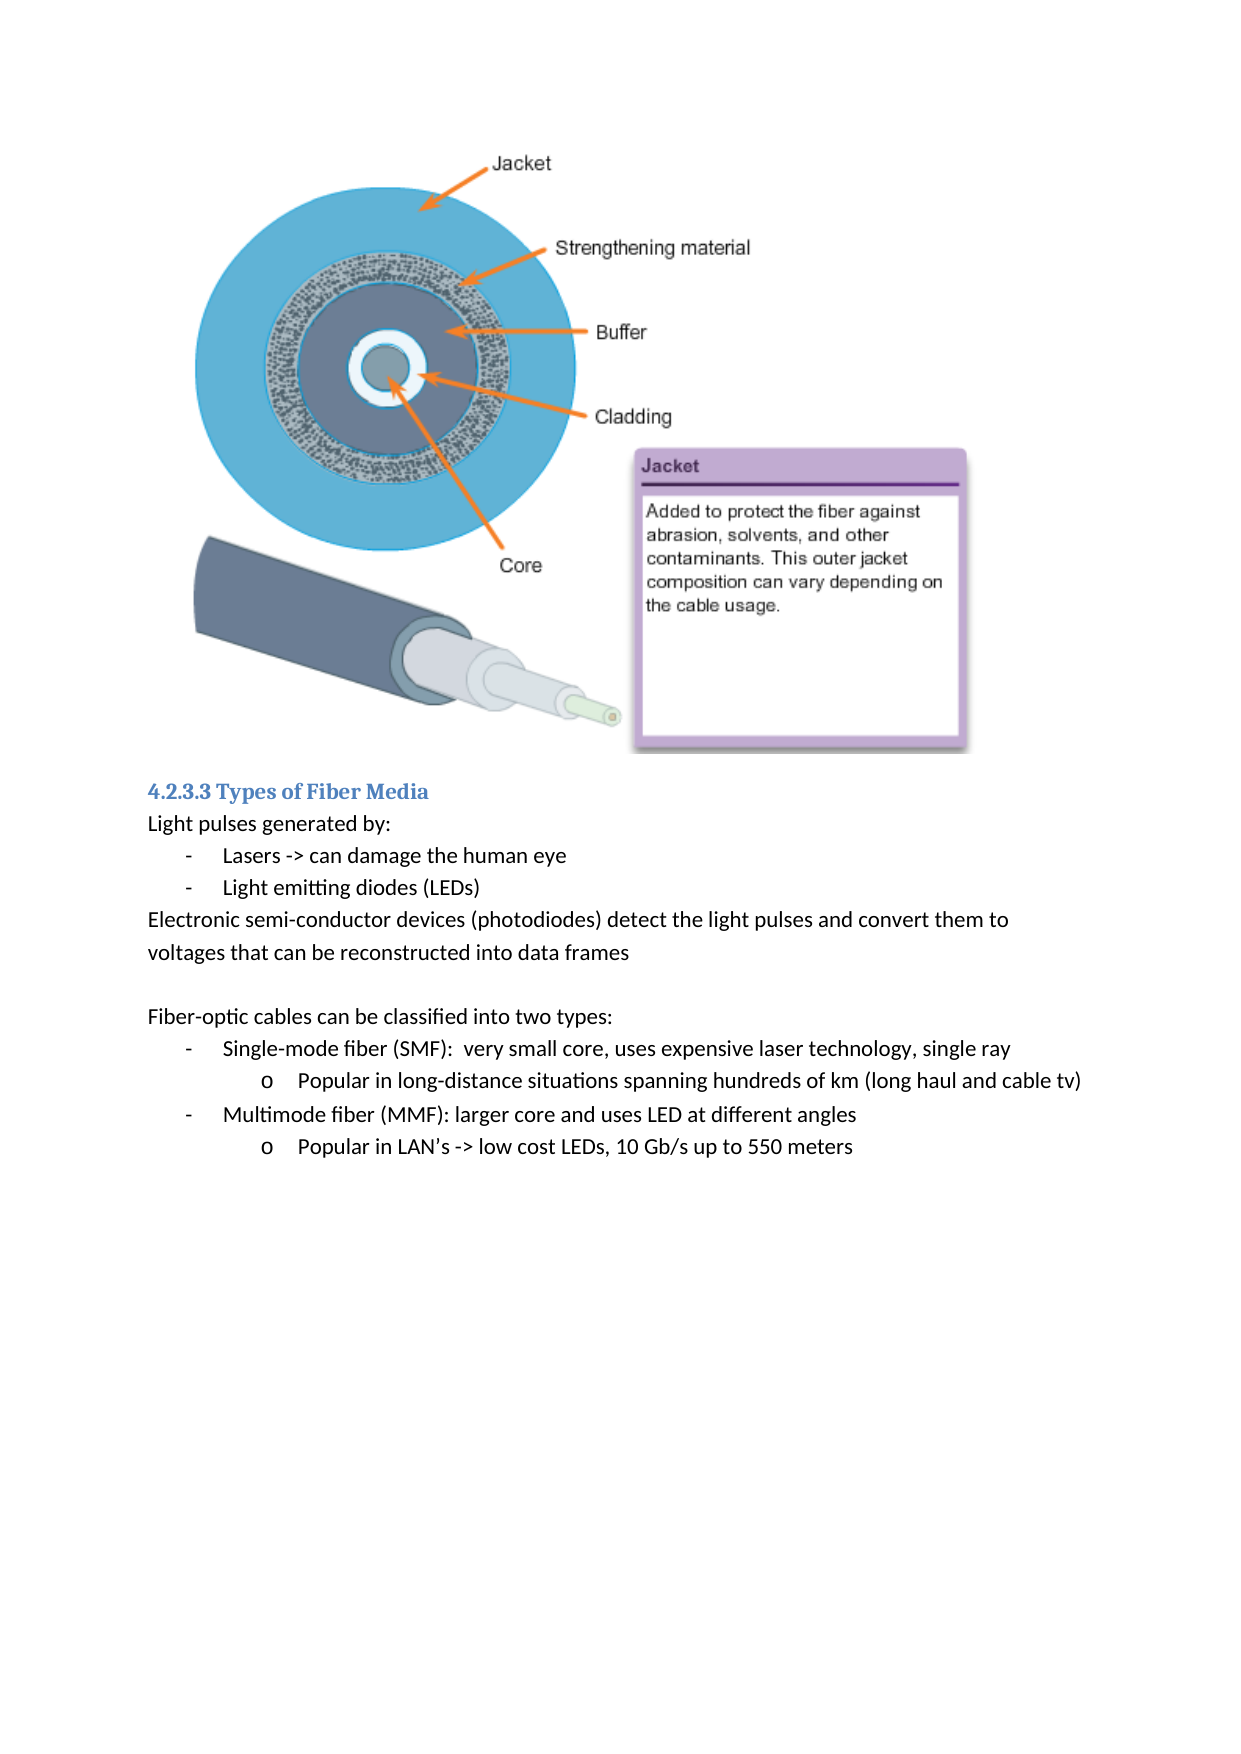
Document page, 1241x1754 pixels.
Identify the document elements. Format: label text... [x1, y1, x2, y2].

list Single-mode fiber (SMF): very small core, uses expensive laser technology, single ray [185, 1034, 1093, 1062]
list Light emitting diodes (LEDs) [185, 873, 1093, 901]
text Light pulses generated by: [148, 809, 1093, 837]
list Multimode fiber (MMF): larger core and uses LED at different angles [185, 1100, 1093, 1128]
list Lasers -> can damage the human eye [185, 841, 1093, 869]
text Fiber-optic cables can be classified into two types: [148, 1002, 1093, 1030]
list Popular in long-distance situations spanning hundreds of km (long haul and cable tv) [260, 1067, 1093, 1096]
text Electronic semi-conductor devices (photodiodes) detect the light pulses and convert them to voltages that can be reconstructed into data frames [148, 906, 1093, 966]
list Popular in LAN’s -> low cost LEDs, 10 Gb/s up to 550 meters [260, 1132, 1093, 1161]
picture [147, 147, 992, 754]
subtitle 4.2.3.3 Types of Fiber Media [148, 779, 1093, 805]
